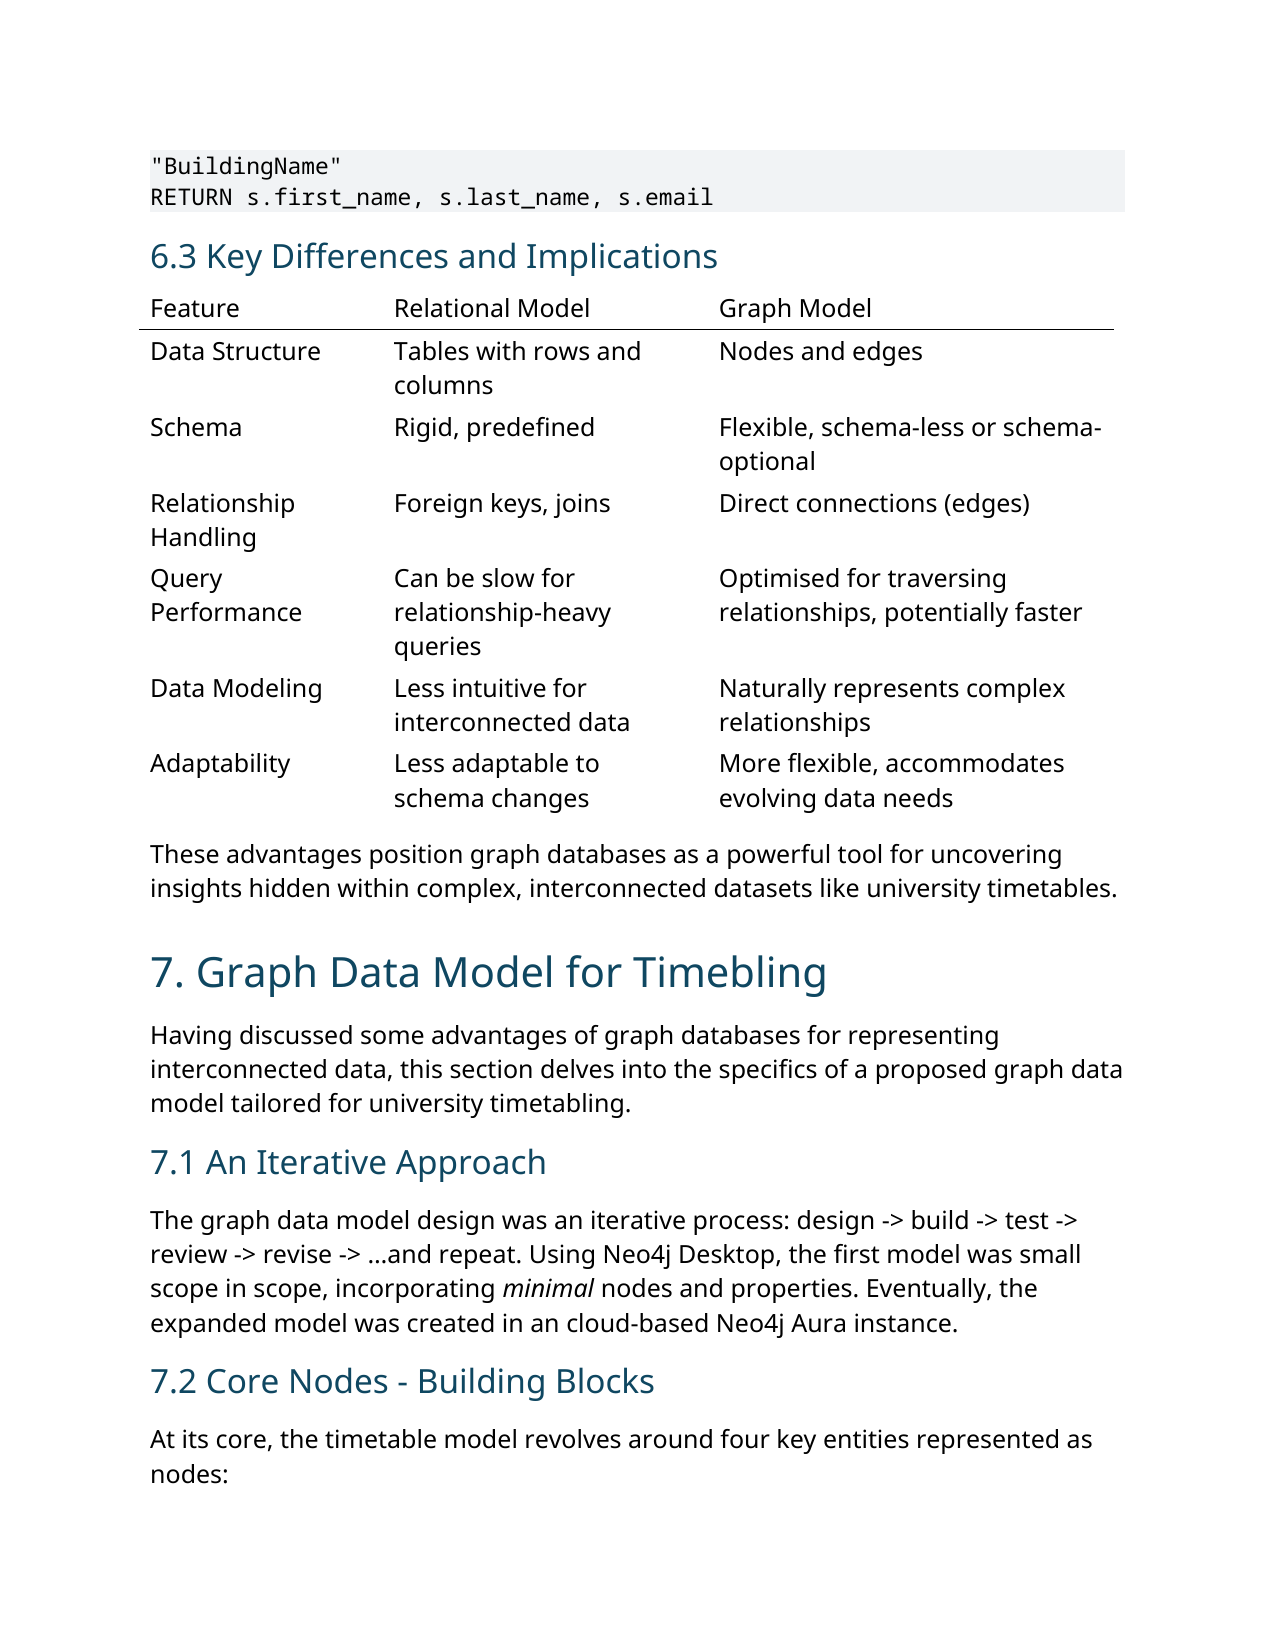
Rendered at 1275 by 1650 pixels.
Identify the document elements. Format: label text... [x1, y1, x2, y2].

table_cell Naturally represents complex relationships [708, 667, 1114, 742]
table_cell Adaptability [139, 743, 382, 818]
table_cell Schema [139, 406, 382, 481]
table_header Graph Model [708, 287, 1114, 329]
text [150, 150, 1125, 212]
table_cell Relationship Handling [139, 481, 382, 557]
text At its core, the timetable model revolves around four key entities represented as nodes: [150, 1422, 1125, 1490]
table_cell Nodes and edges [708, 330, 1114, 406]
table_cell Foreign keys, joins [383, 481, 707, 557]
subtitle 7.1 An Iterative Approach [150, 1139, 1125, 1184]
text The graph data model design was an iterative process: design -> build -> test -> review -> revise -> …and repeat. Using Neo4j Desktop, the first model was small scope in scope, incorporating minimal nodes and properties. Eventually, the expanded model was created in an cloud-based Neo4j Aura instance. [150, 1203, 1125, 1339]
table_header Relational Model [383, 287, 707, 329]
text Having discussed some advantages of graph databases for representing interconnected data, this section delves into the specifics of a proposed graph data model tailored for university timetabling. [150, 1018, 1125, 1120]
table_cell Rigid, predefined [383, 406, 707, 481]
text These advantages position graph databases as a powerful tool for uncovering insights hidden within complex, interconnected datasets like university timetables. [150, 837, 1125, 905]
table_cell Can be slow for relationship-heavy queries [383, 557, 707, 667]
table_header Feature [139, 287, 382, 329]
table_cell Tables with rows and columns [383, 330, 707, 406]
table_cell Less intuitive for interconnected data [383, 667, 707, 742]
subtitle 6.3 Key Differences and Implications [150, 233, 1125, 279]
table_cell Direct connections (edges) [708, 481, 1114, 557]
subtitle 7.2 Core Nodes - Building Blocks [150, 1358, 1125, 1403]
table_cell Less adaptable to schema changes [383, 743, 707, 818]
table_cell Optimised for traversing relationships, potentially faster [708, 557, 1114, 667]
table_cell Data Structure [139, 330, 382, 406]
table_cell Query Performance [139, 557, 382, 667]
table_cell More flexible, accommodates evolving data needs [708, 743, 1114, 818]
subtitle 7. Graph Data Model for Timebling [150, 942, 1125, 999]
table_cell Flexible, schema-less or schema-optional [708, 406, 1114, 481]
table_cell Data Modeling [139, 667, 382, 742]
